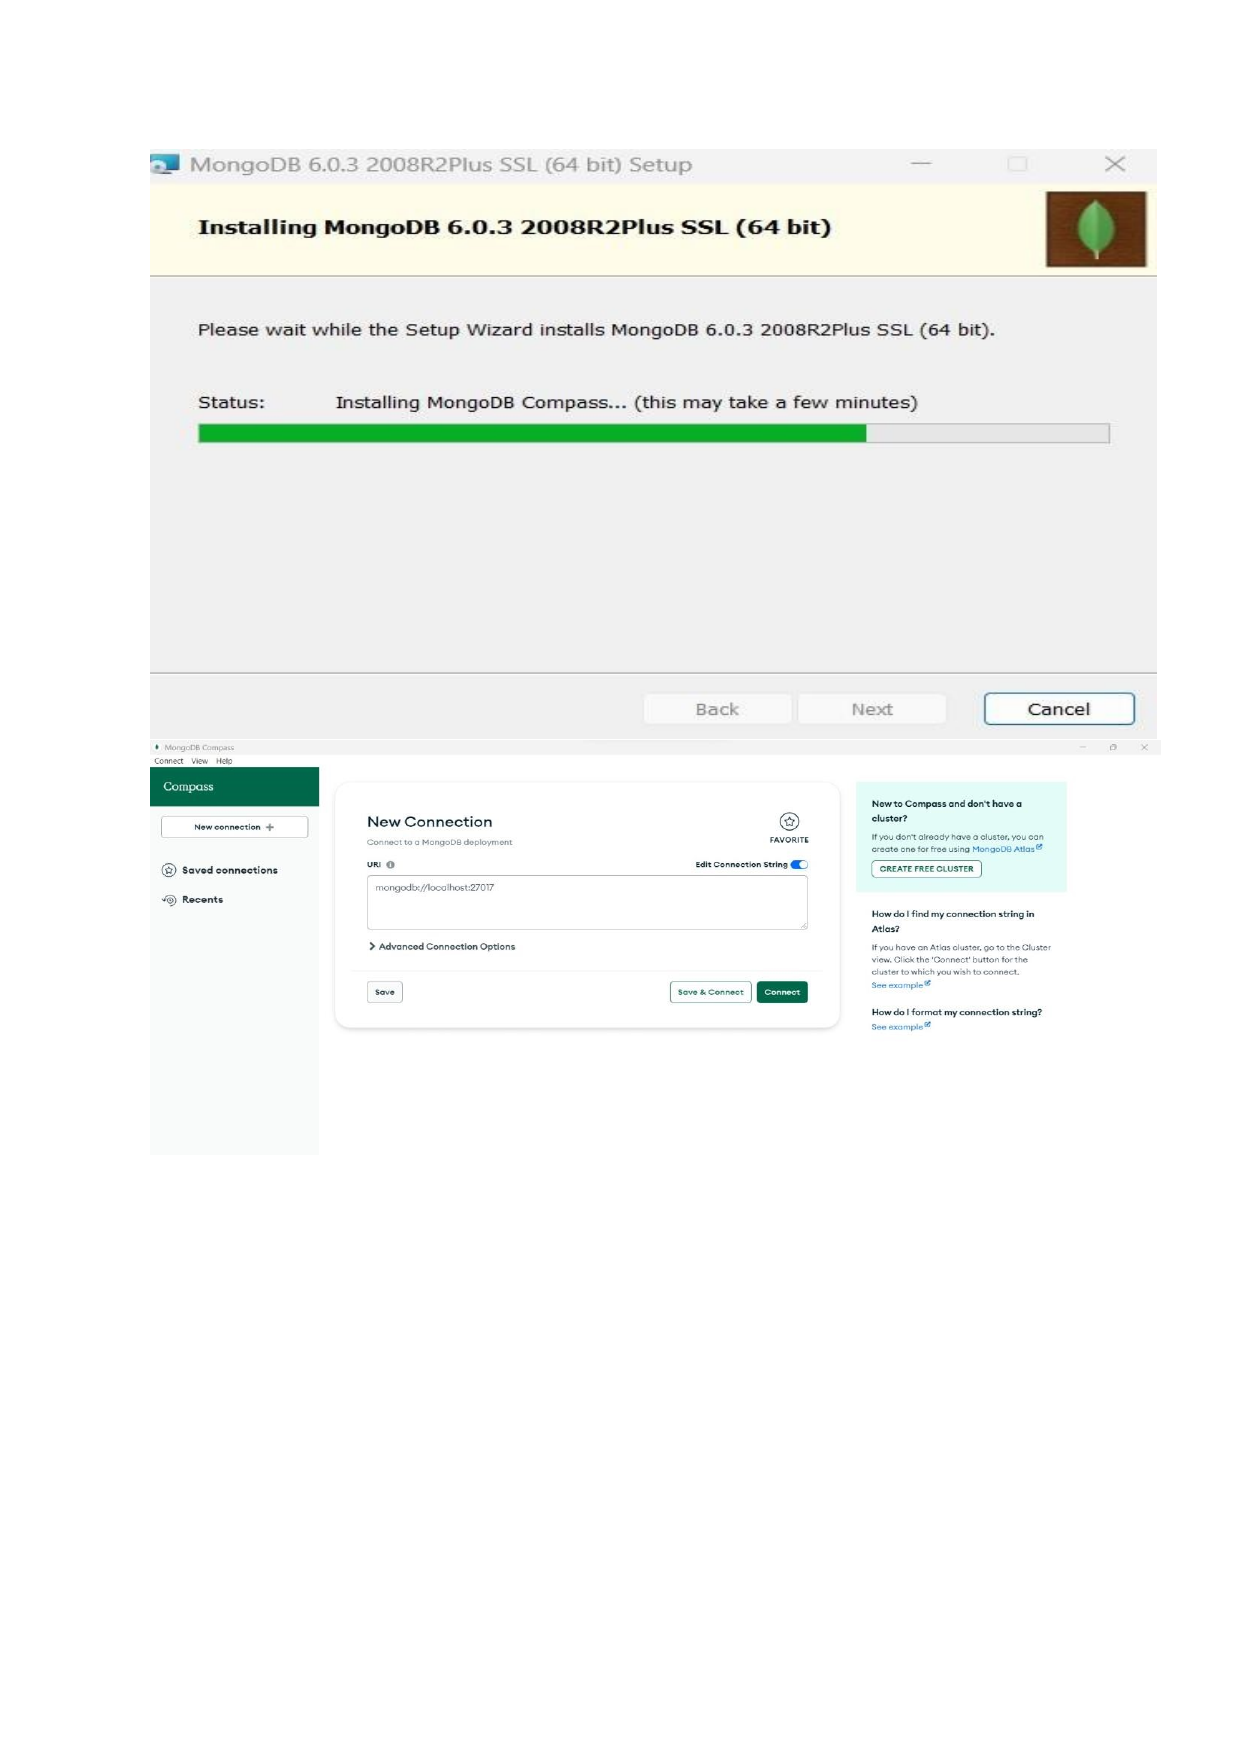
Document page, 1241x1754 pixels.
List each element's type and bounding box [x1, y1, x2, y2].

picture [150, 149, 1157, 739]
picture [150, 740, 1161, 1155]
